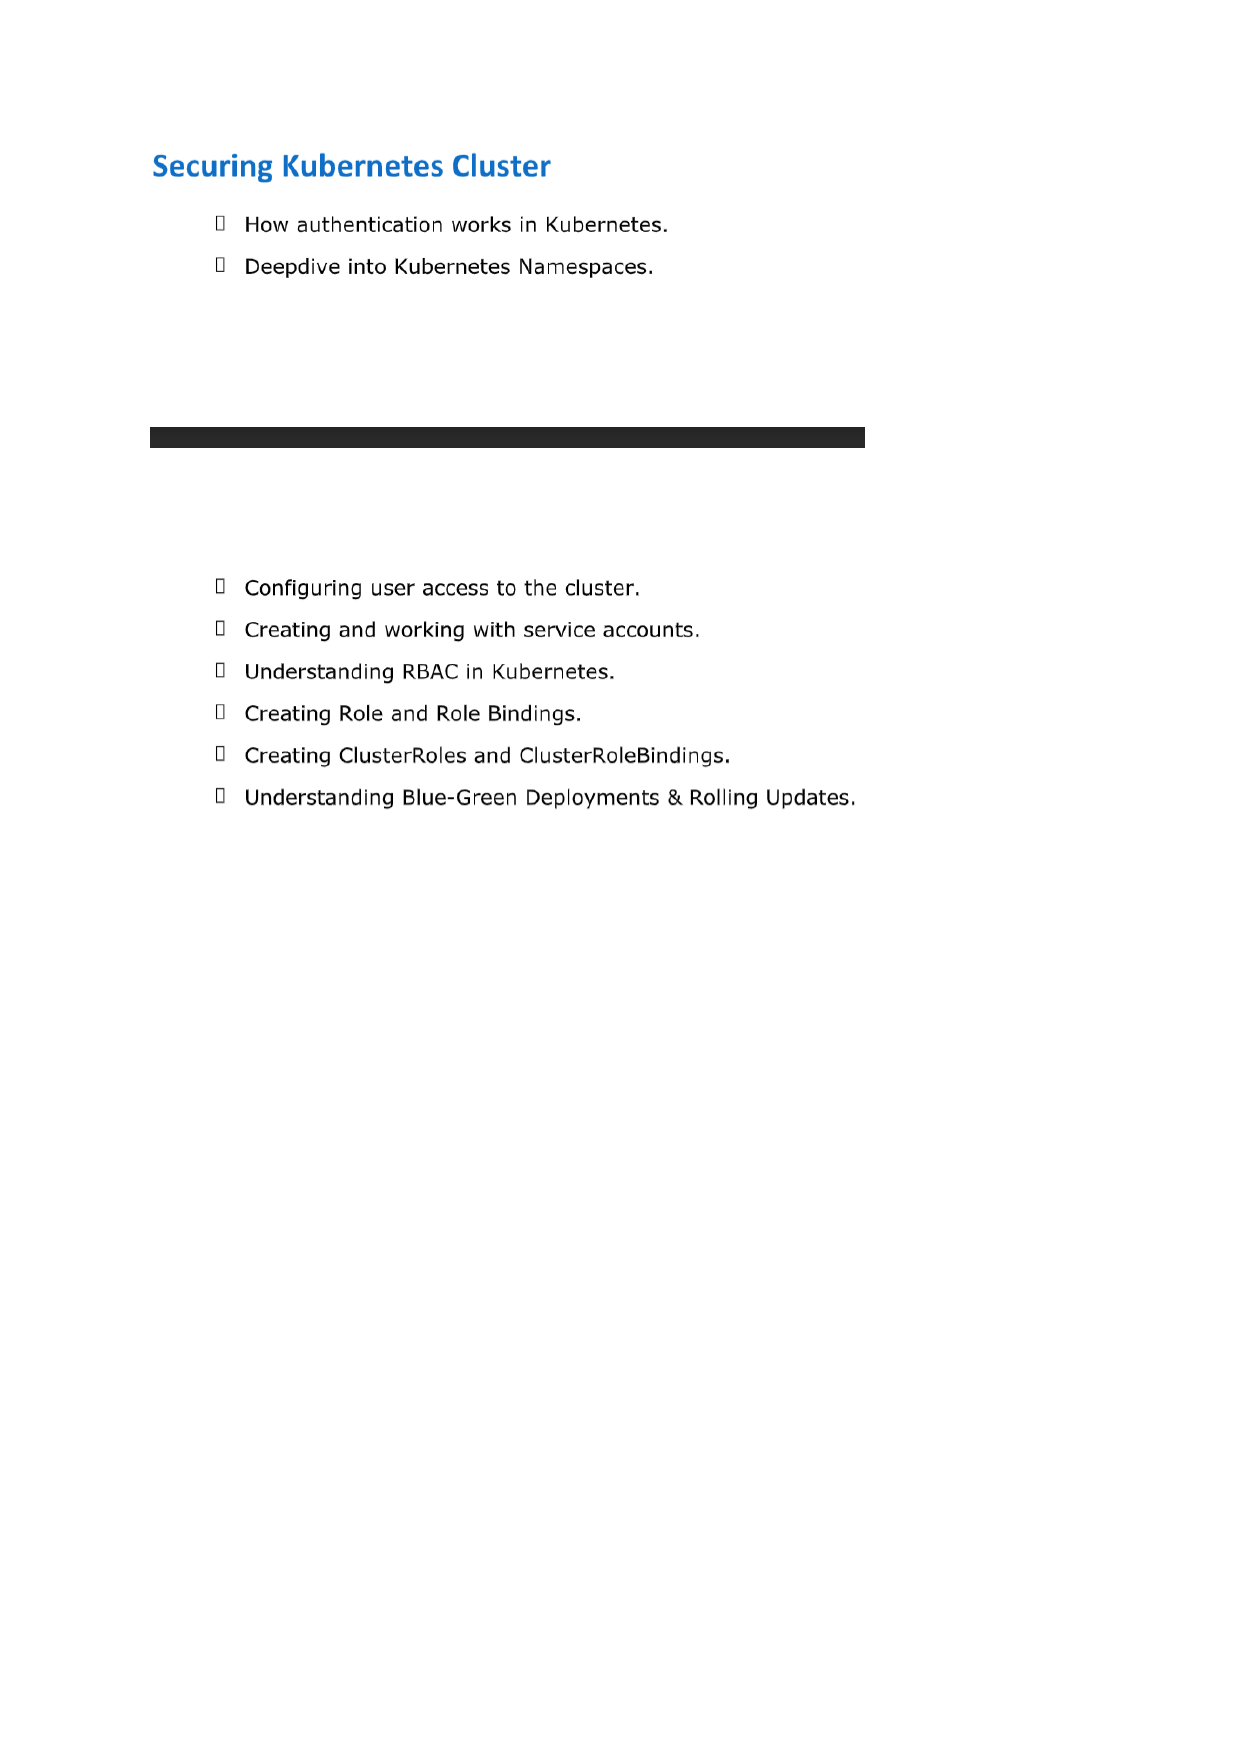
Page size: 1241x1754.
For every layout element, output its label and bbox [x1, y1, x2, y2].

picture [150, 150, 865, 820]
